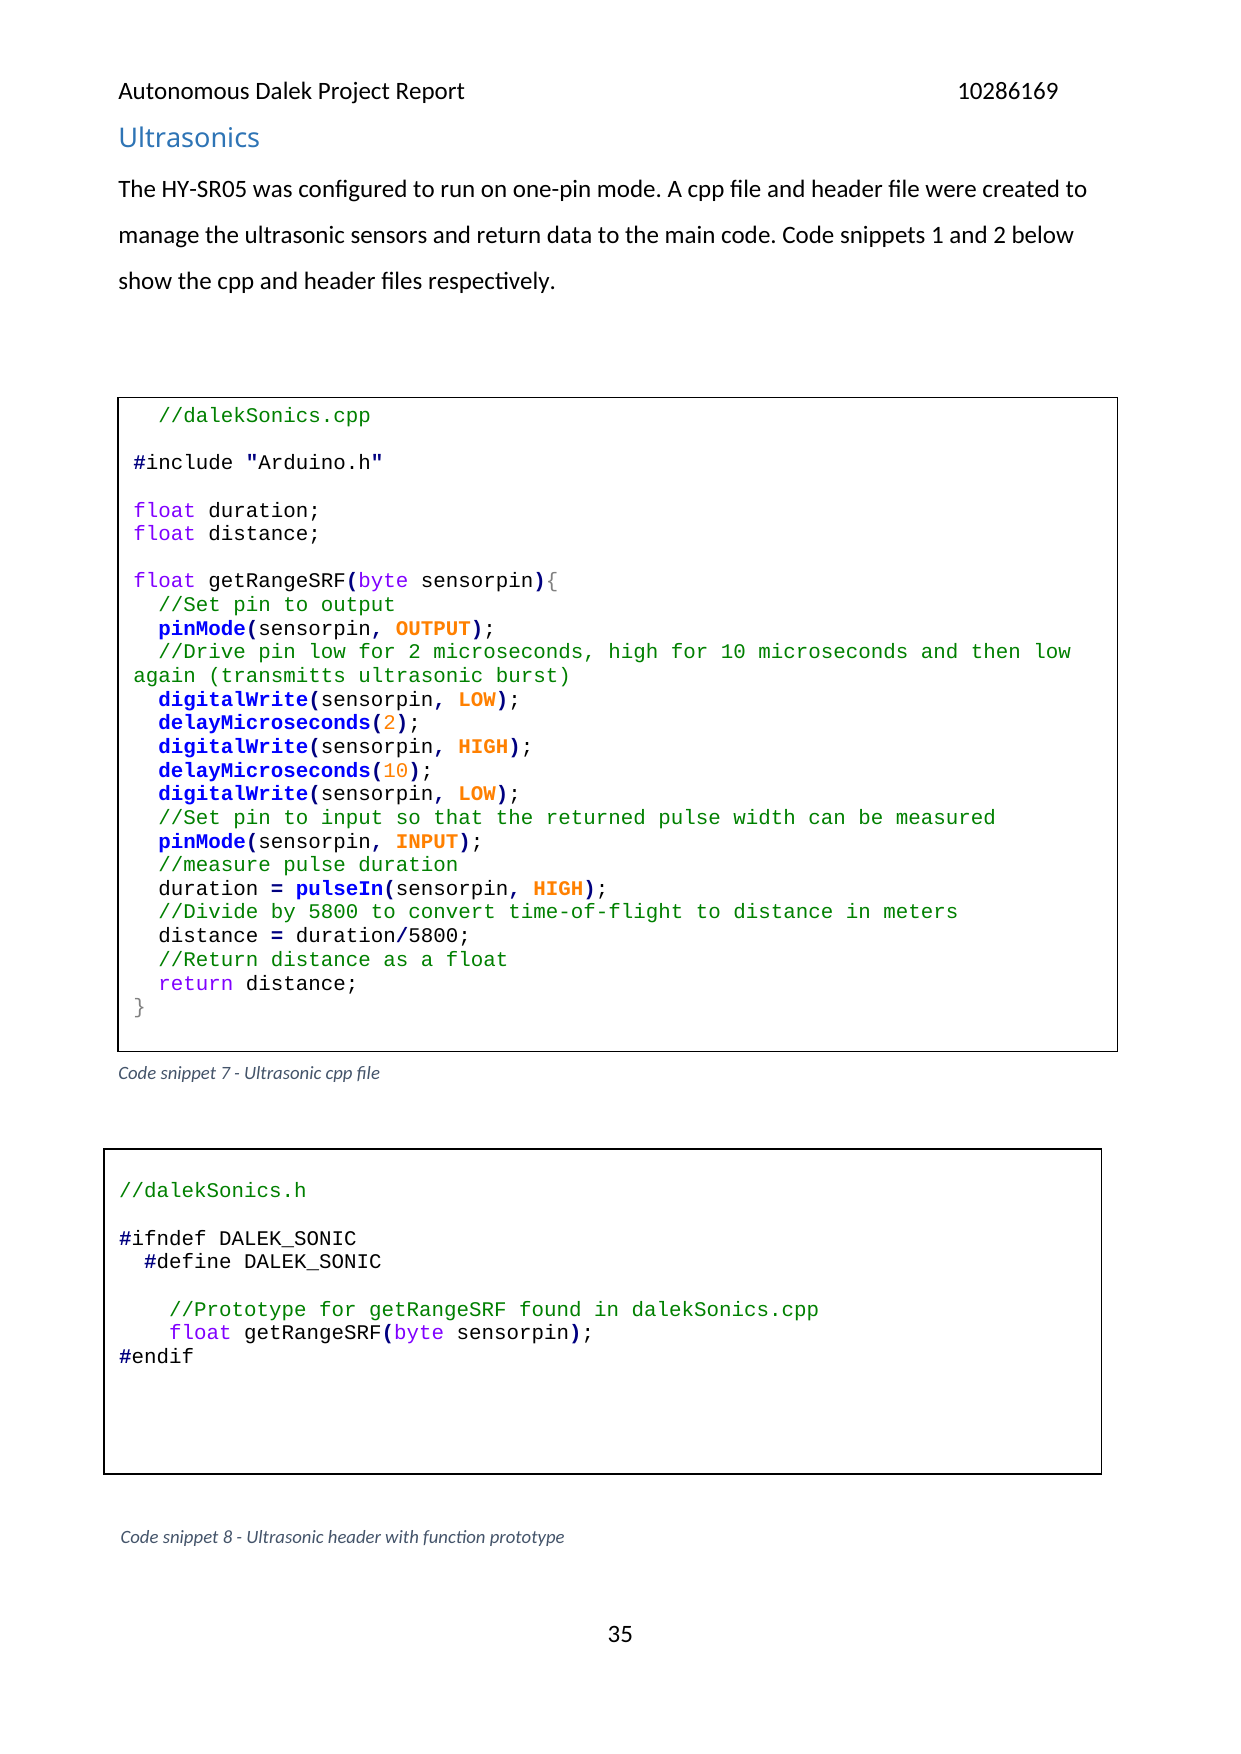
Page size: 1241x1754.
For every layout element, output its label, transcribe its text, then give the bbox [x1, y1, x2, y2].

text The HY-SR05 was configured to run on one-pin mode. A cpp file and header file were created to manage the ultrasonic sensors and return data to the main code. Code snippets 1 and 2 below show the cpp and header files respectively. [118, 173, 1122, 295]
subtitle Ultrasonics [118, 118, 1122, 155]
